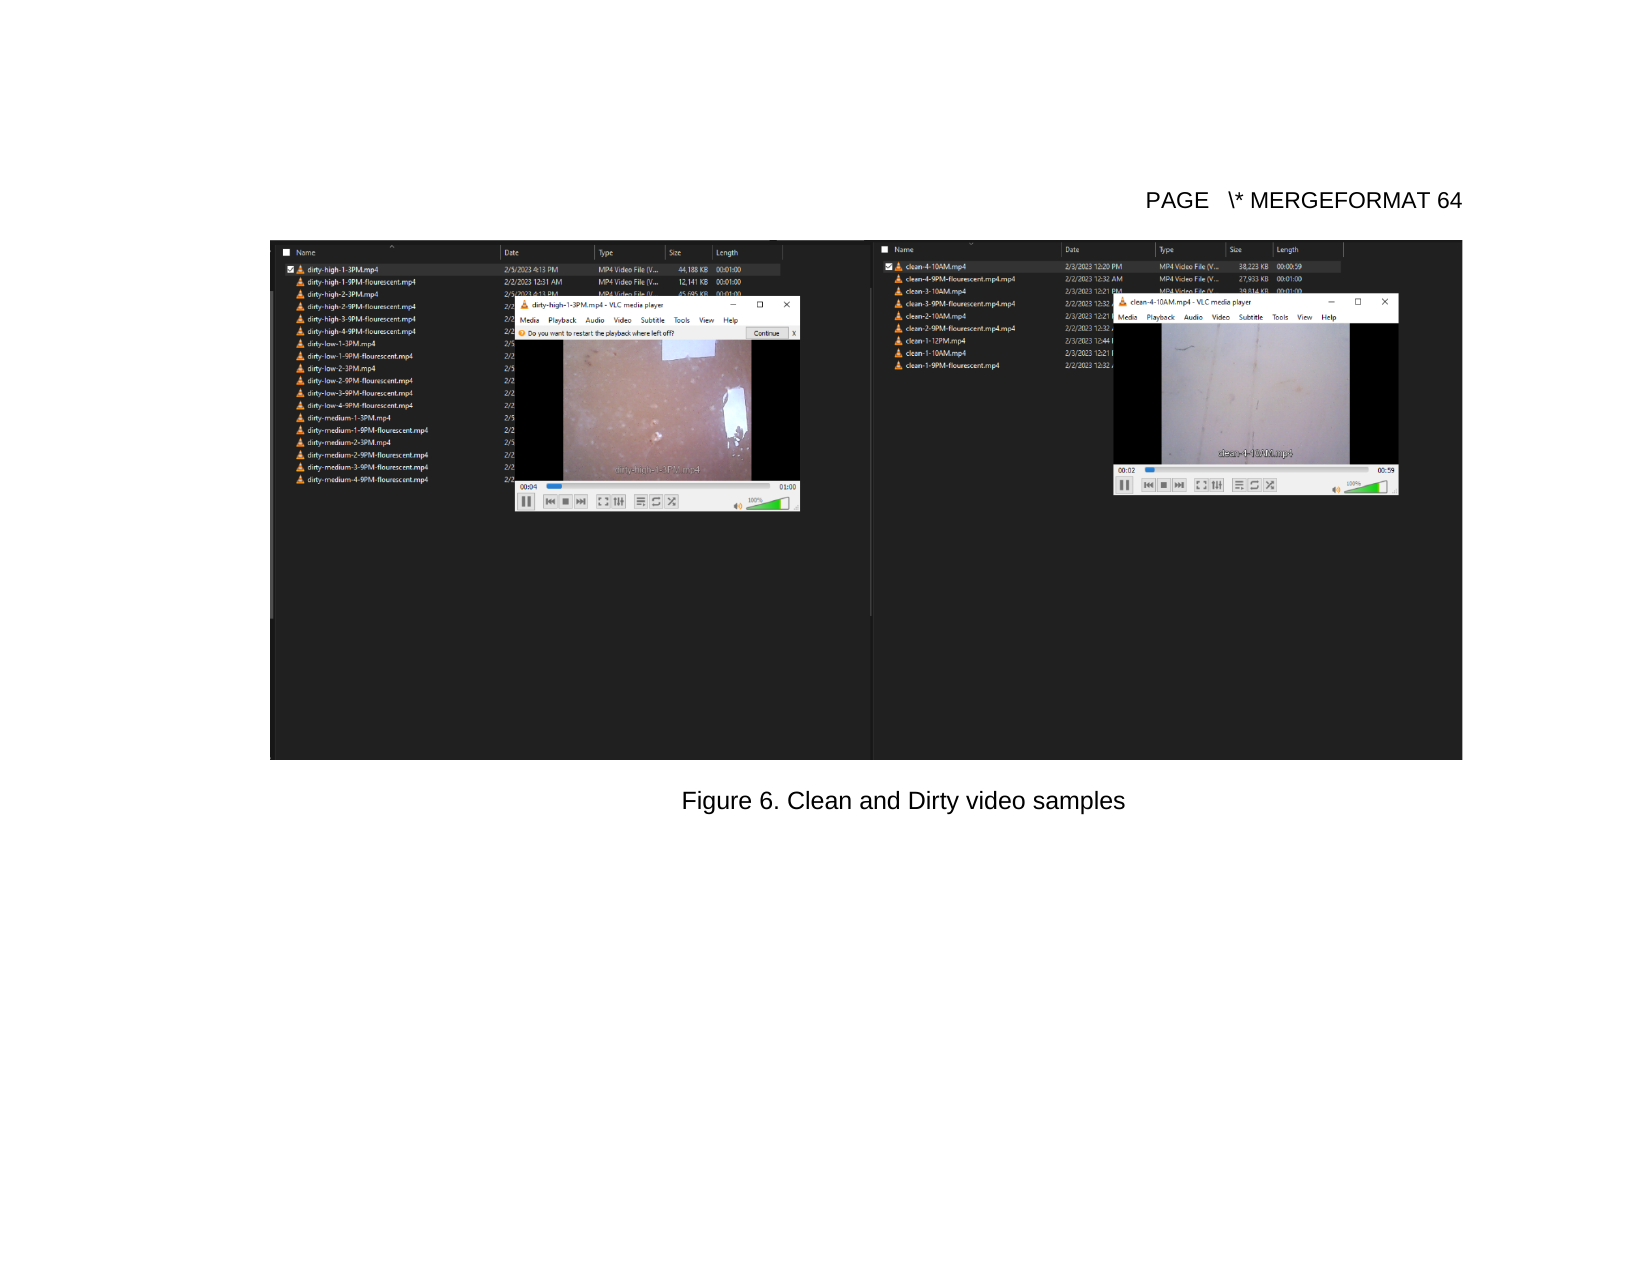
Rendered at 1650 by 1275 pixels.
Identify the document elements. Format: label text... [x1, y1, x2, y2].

text Figure 6. Clean and Dirty video samples [270, 786, 1462, 815]
picture [270, 240, 1463, 760]
